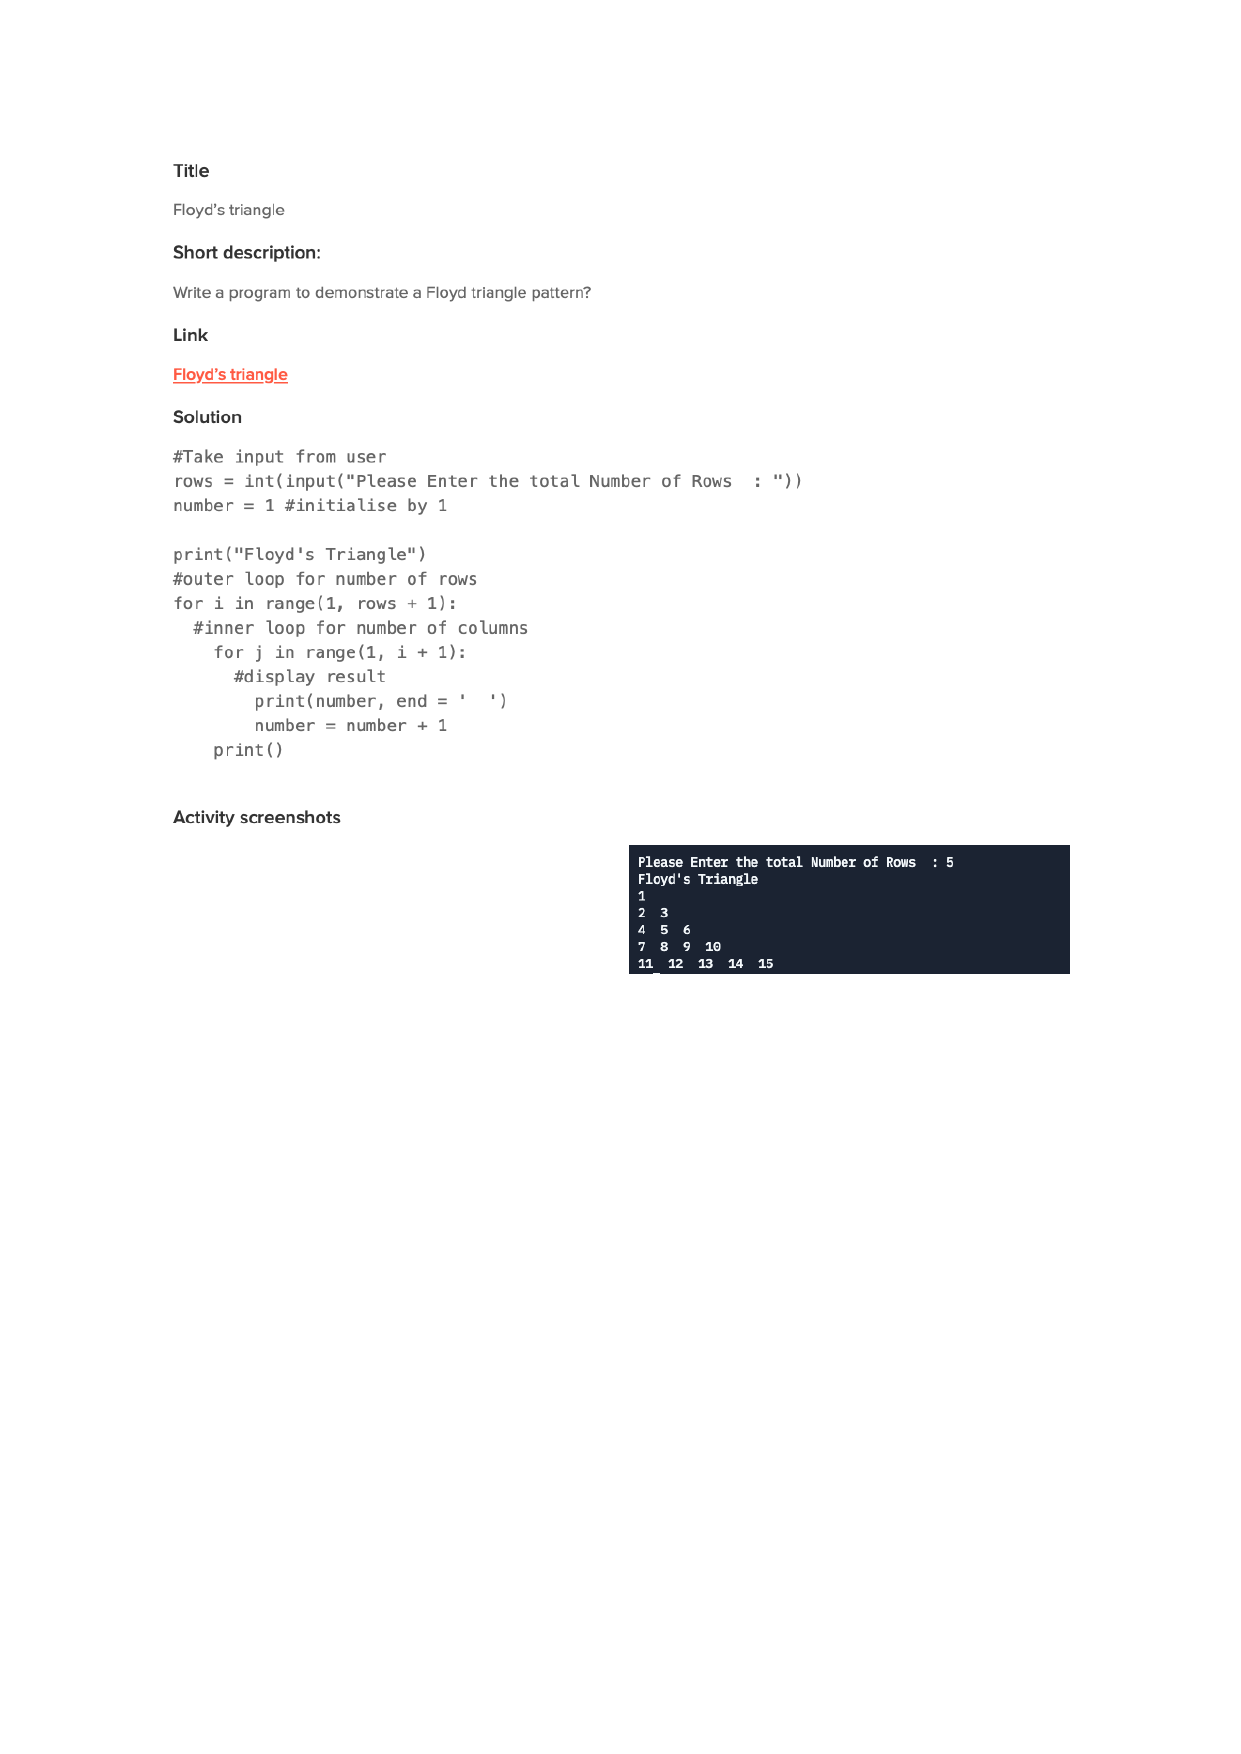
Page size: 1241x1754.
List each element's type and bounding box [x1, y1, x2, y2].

picture [150, 150, 1091, 995]
